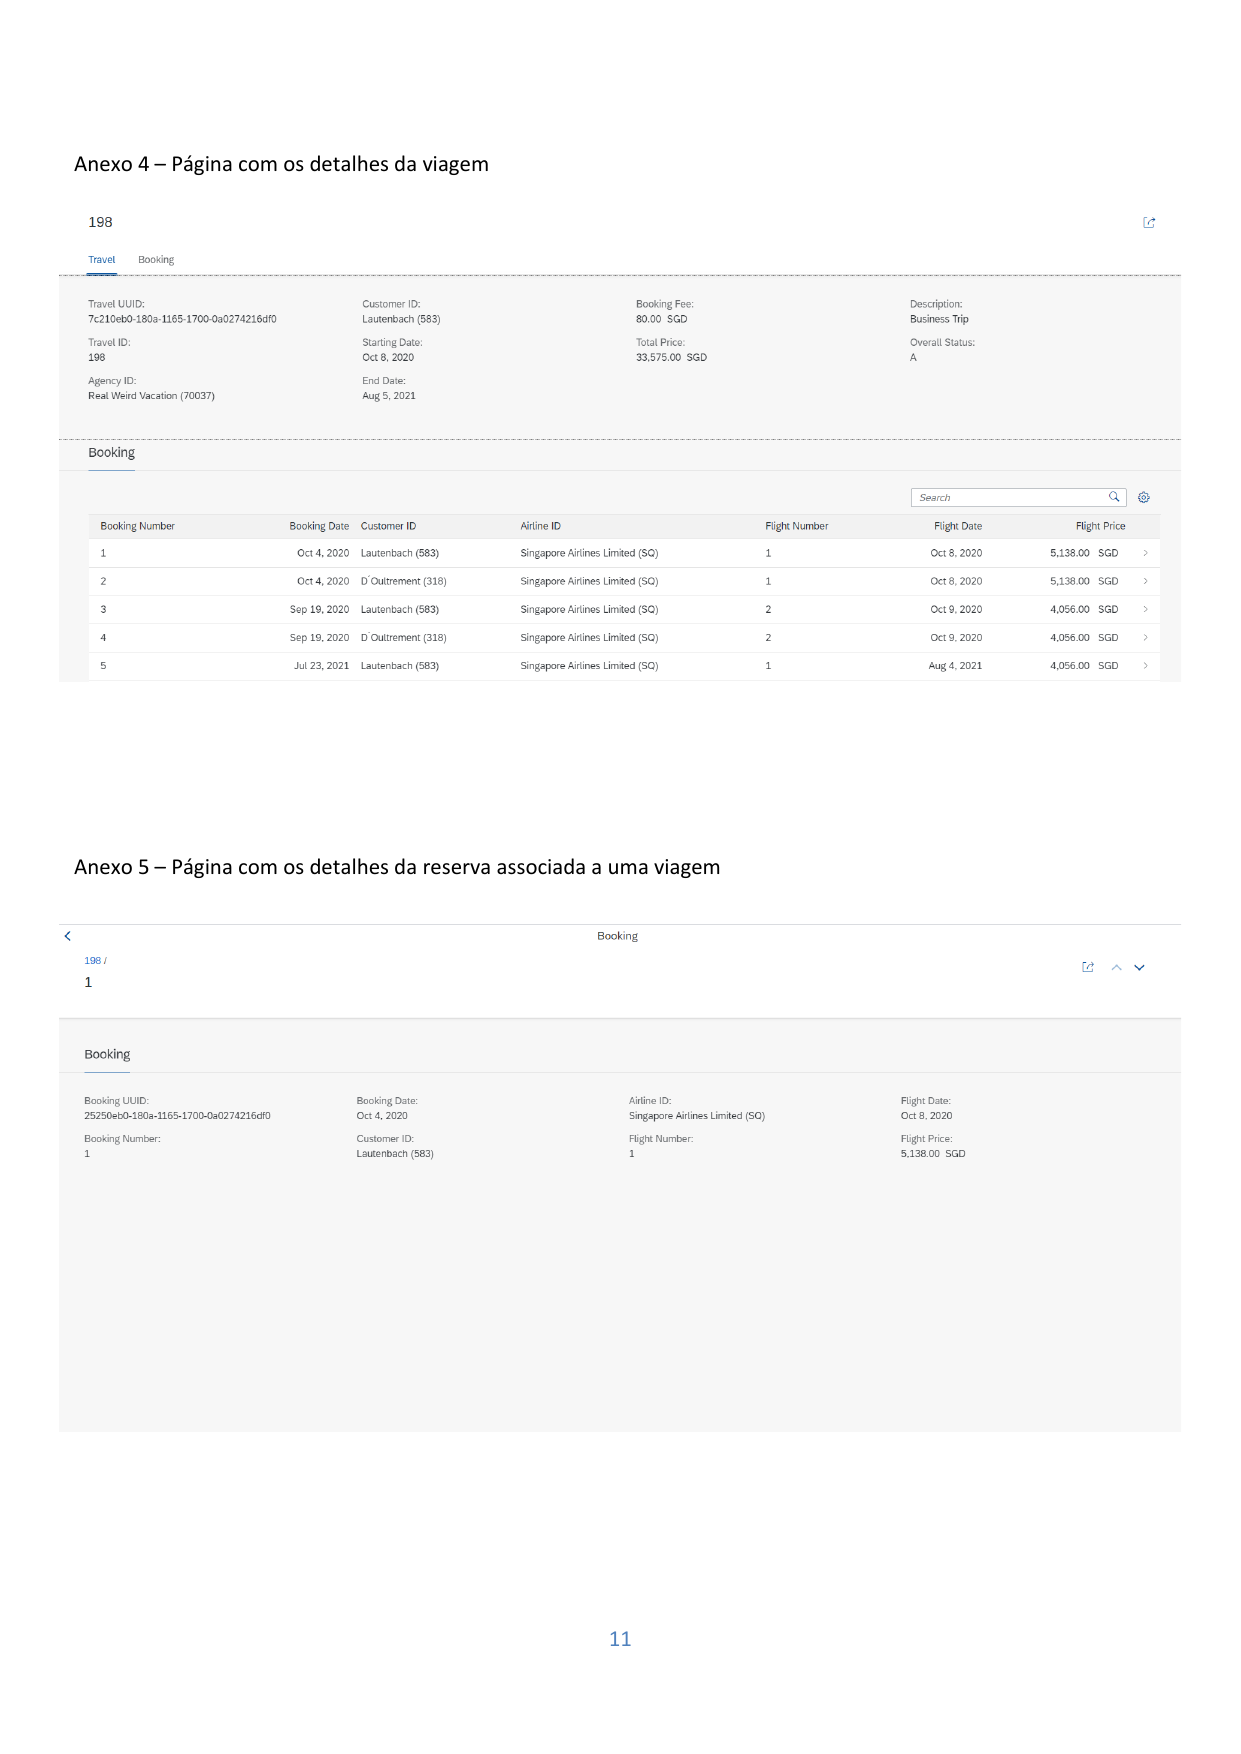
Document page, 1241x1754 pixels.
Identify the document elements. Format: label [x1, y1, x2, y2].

picture [59, 180, 1182, 682]
picture [59, 924, 1182, 1432]
